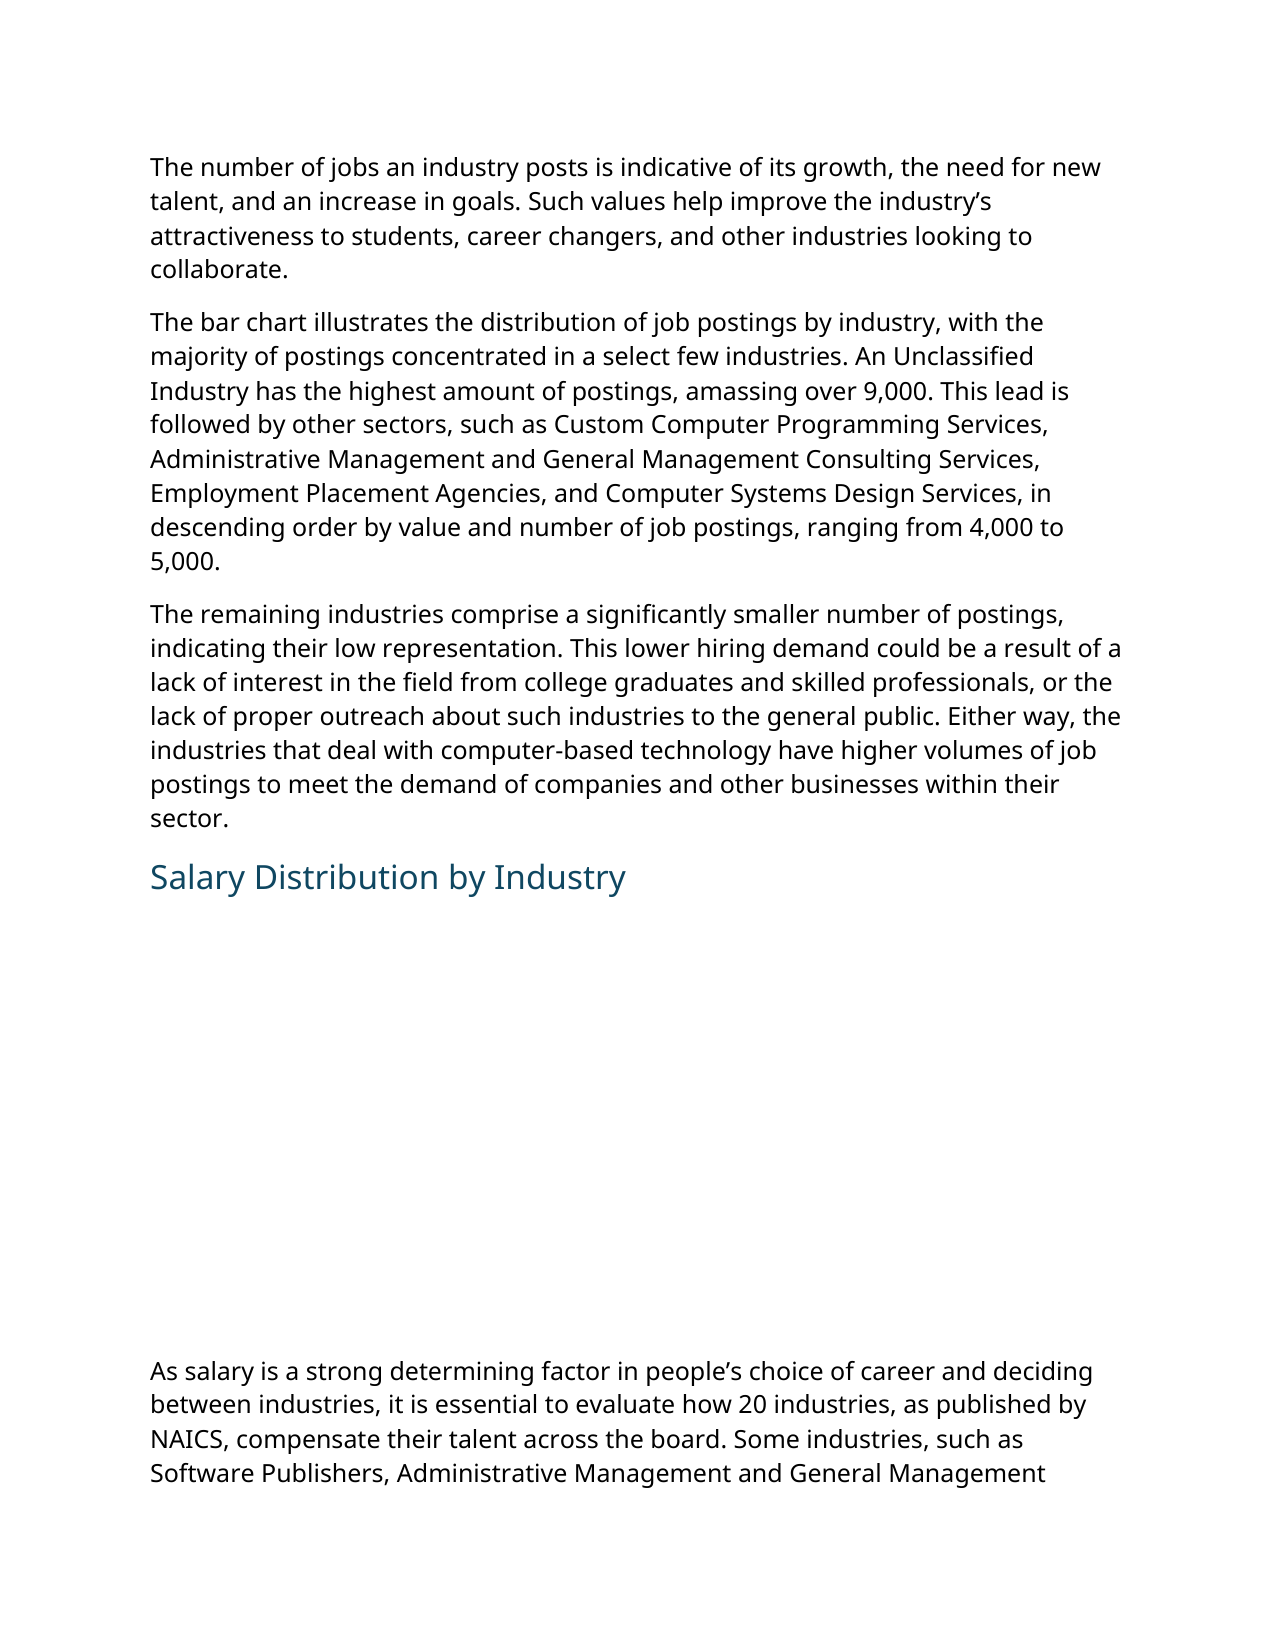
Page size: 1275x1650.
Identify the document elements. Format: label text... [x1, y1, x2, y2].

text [150, 1353, 1125, 1489]
text The bar chart illustrates the distribution of job postings by industry, with the majority of postings concentrated in a select few industries. An Unclassified Industry has the highest amount of postings, amassing over 9,000. This lead is followed by other sectors, such as Custom Computer Programming Services, Administrative Management and General Management Consulting Services, Employment Placement Agencies, and Computer Systems Design Services, in descending order by value and number of job postings, ranging from 4,000 to 5,000. [150, 305, 1125, 577]
text The remaining industries comprise a significantly smaller number of postings, indicating their low representation. This lower hiring demand could be a result of a lack of interest in the field from college graduates and skilled professionals, or the lack of proper outreach about such industries to the general public. Either way, the industries that deal with computer-based technology have higher volumes of job postings to meet the demand of companies and other businesses within their sector. [150, 596, 1125, 835]
subtitle Salary Distribution by Industry [150, 853, 1125, 899]
text The number of jobs an industry posts is indicative of its growth, the need for new talent, and an increase in goals. Such values help improve the industry’s attractiveness to students, career changers, and other industries looking to collaborate. [150, 150, 1125, 286]
